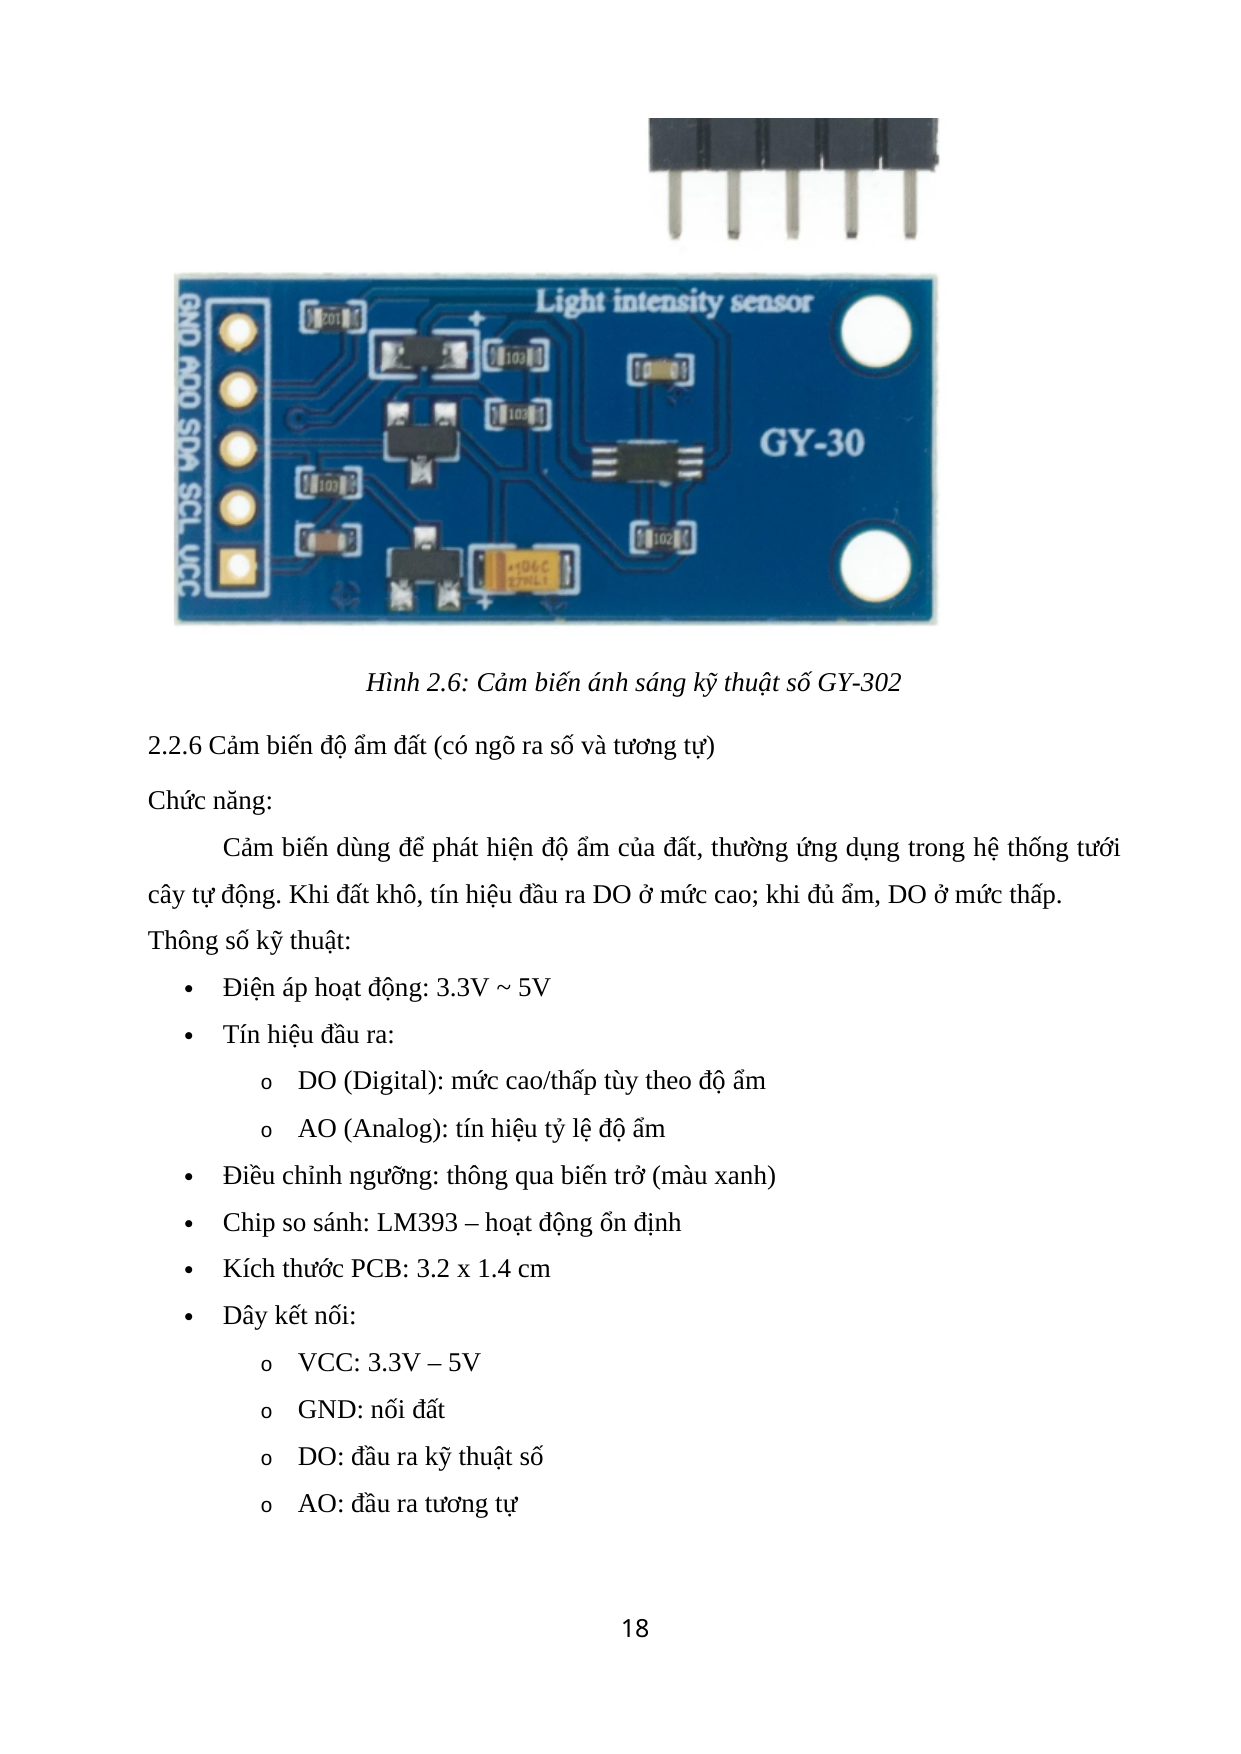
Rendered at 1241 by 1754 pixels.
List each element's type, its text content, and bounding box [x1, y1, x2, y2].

list Tín hiệu đầu ra: [185, 1018, 1122, 1049]
picture [147, 118, 961, 649]
list AO (Analog): tín hiệu tỷ lệ độ ẩm [260, 1112, 1122, 1143]
text Thông số kỹ thuật: [148, 924, 1122, 956]
list Điện áp hoạt động: 3.3V ~ 5V [185, 971, 1122, 1002]
list Chip so sánh: LM393 – hoạt động ổn định [185, 1206, 1122, 1237]
list AO: đầu ra tương tự [260, 1487, 1122, 1519]
list GND: nối đất [260, 1393, 1122, 1424]
text Hình 2.6: Cảm biến ánh sáng kỹ thuật số GY-302 [148, 666, 1122, 697]
text Chức năng: [148, 784, 1122, 816]
text Cảm biến dùng để phát hiện độ ẩm của đất, thường ứng dụng trong hệ thống tưới cây tự động. Khi đất khô, tín hiệu đầu ra DO ở mức cao; khi đủ ẩm, DO ở mức thấp. [148, 831, 1122, 909]
list DO: đầu ra kỹ thuật số [260, 1440, 1122, 1472]
list Điều chỉnh ngưỡng: thông qua biến trở (màu xanh) [185, 1159, 1122, 1190]
list Dây kết nối: [185, 1299, 1122, 1330]
list VCC: 3.3V – 5V [260, 1346, 1122, 1377]
subtitle 2.2.6 Cảm biến độ ẩm đất (có ngõ ra số và tương tự) [148, 729, 1122, 761]
list DO (Digital): mức cao/thấp tùy theo độ ẩm [260, 1064, 1122, 1096]
list Kích thước PCB: 3.2 x 1.4 cm [185, 1252, 1122, 1283]
